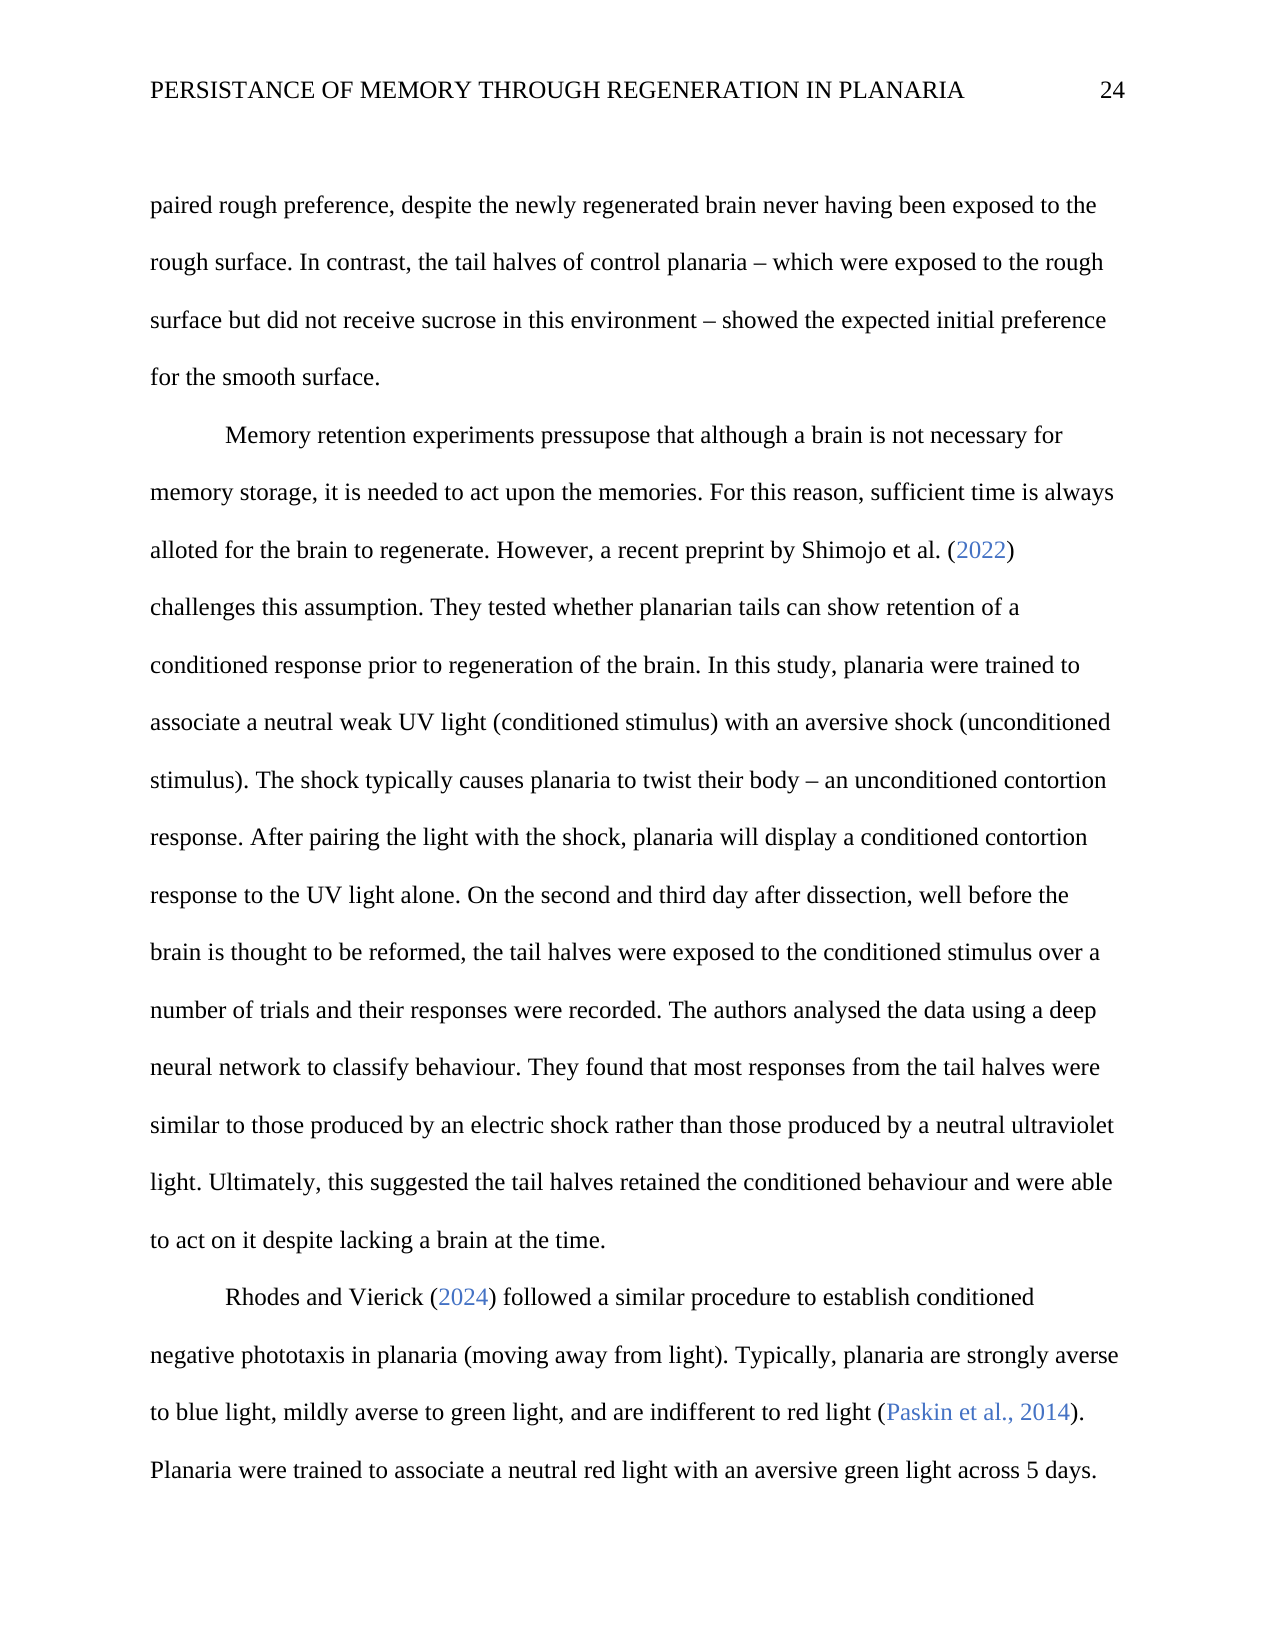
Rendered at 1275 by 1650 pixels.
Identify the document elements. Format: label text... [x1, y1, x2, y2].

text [150, 190, 1125, 391]
text Memory retention experiments pressupose that although a brain is not necessary for memory storage, it is needed to act upon the memories. For this reason, sufficient time is always alloted for the brain to regenerate. However, a recent preprint by Shimojo et al. (2022) challenges this assumption. They tested whether planarian tails can show retention of a conditioned response prior to regeneration of the brain. In this study, planaria were trained to associate a neutral weak UV light (conditioned stimulus) with an aversive shock (unconditioned stimulus). The shock typically causes planaria to twist their body – an unconditioned contortion response. After pairing the light with the shock, planaria will display a conditioned contortion response to the UV light alone. On the second and third day after dissection, well before the brain is thought to be reformed, the tail halves were exposed to the conditioned stimulus over a number of trials and their responses were recorded. The authors analysed the data using a deep neural network to classify behaviour. They found that most responses from the tail halves were similar to those produced by an electric shock rather than those produced by a neutral ultraviolet light. Ultimately, this suggested the tail halves retained the conditioned behaviour and were able to act on it despite lacking a brain at the time. [150, 420, 1125, 1254]
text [150, 1282, 1125, 1484]
